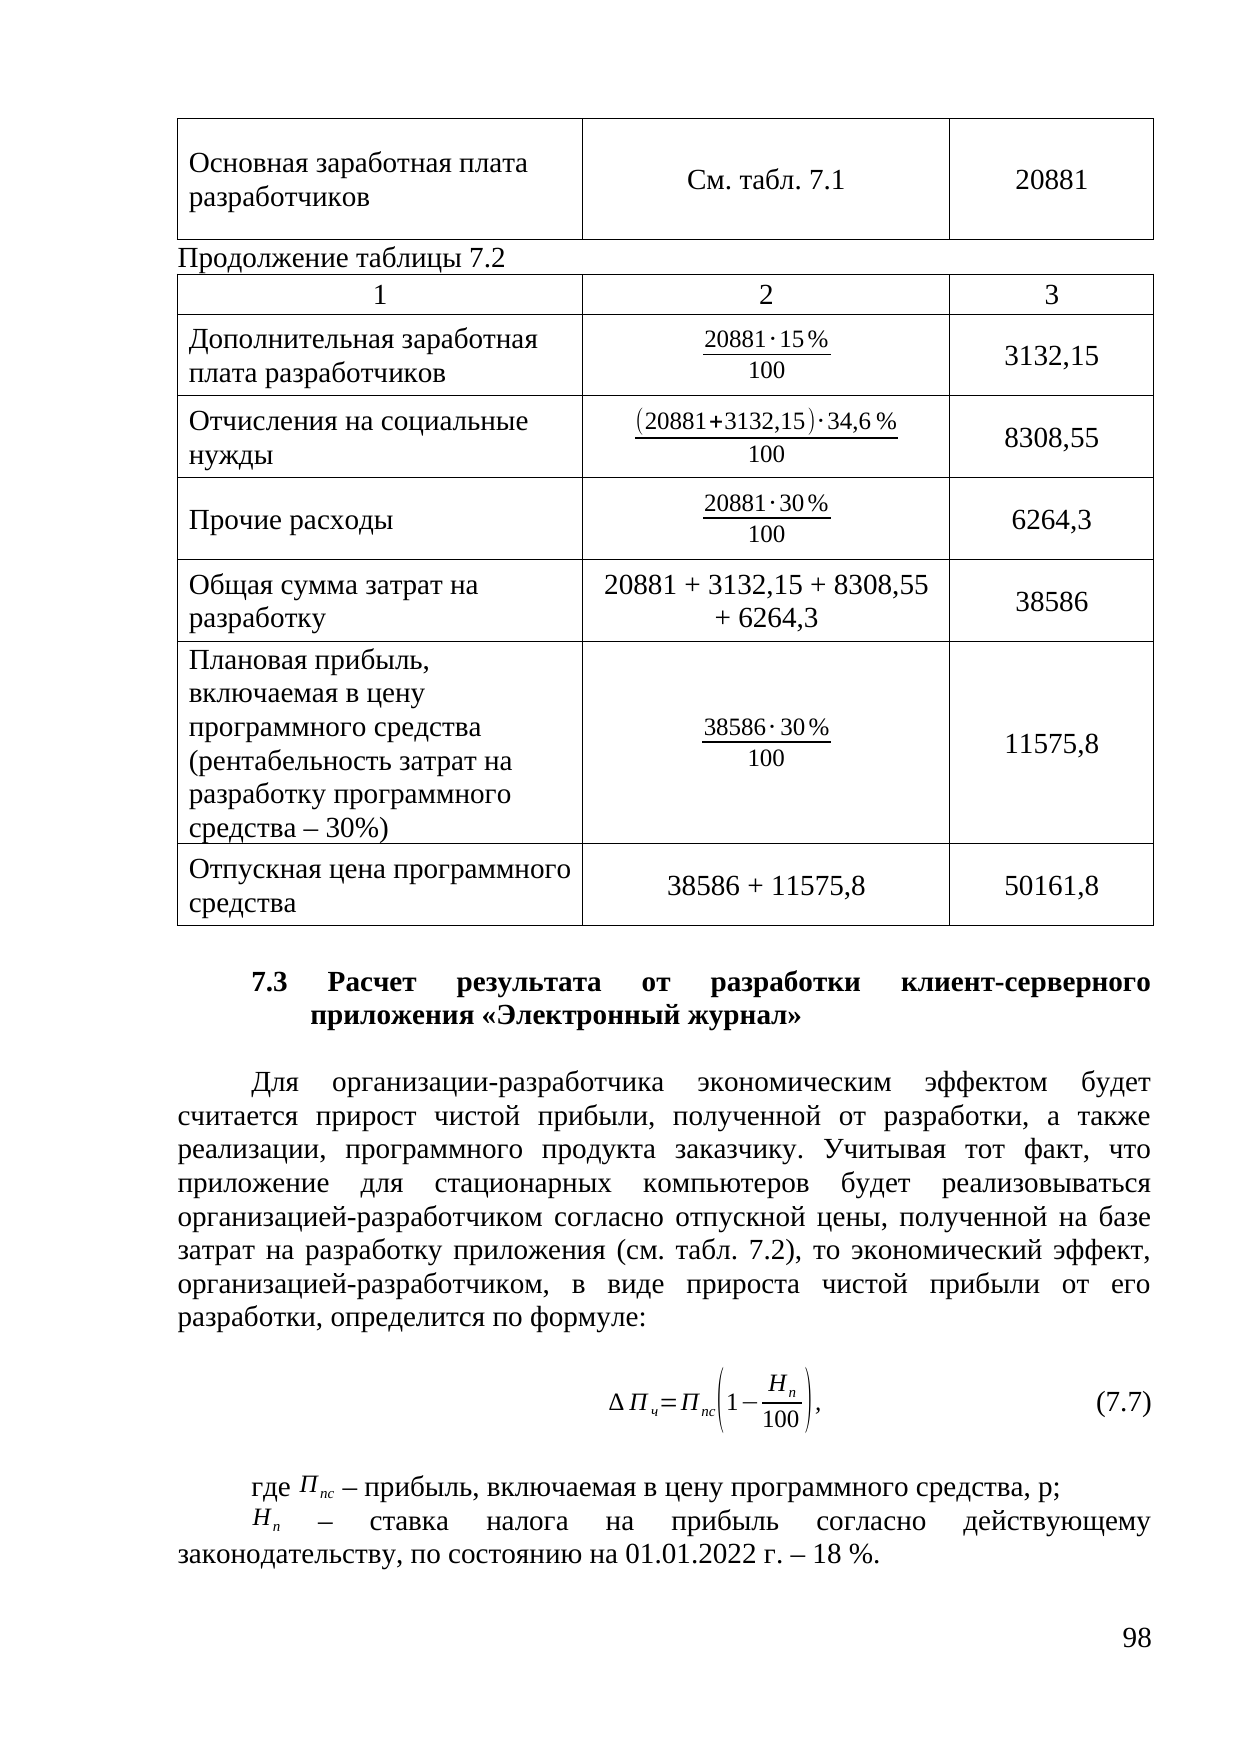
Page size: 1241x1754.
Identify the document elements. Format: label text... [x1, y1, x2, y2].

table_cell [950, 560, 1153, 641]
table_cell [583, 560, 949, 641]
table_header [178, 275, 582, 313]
text Для организации-разработчика экономическим эффектом будет считается прирост чистой прибыли, полученной от разработки, а также реализации, программного продукта заказчику. Учитывая тот факт, что приложение для стационарных компьютеров будет реализовываться организацией-разработчиком согласно отпускной цены, полученной на базе затрат на разработку приложения (см. табл. 7.2), то экономический эффект, организацией-разработчиком, в виде прироста чистой прибыли от его разработки, определится по формуле: [177, 1064, 1152, 1333]
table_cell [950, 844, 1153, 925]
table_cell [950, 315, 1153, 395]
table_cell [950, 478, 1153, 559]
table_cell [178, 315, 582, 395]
text где ‒ прибыль, включаемая в цену программного средства, р; [177, 1469, 1152, 1503]
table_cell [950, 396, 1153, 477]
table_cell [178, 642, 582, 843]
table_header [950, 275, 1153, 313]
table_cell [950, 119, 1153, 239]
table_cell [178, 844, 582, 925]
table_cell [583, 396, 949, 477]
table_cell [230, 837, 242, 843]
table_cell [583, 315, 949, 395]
text ‒ ставка налога на прибыль согласно действующему законодательству, по состоянию на 01.01.2022 г. – 18 %. [177, 1503, 1152, 1570]
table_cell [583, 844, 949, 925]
subtitle 7.3 Расчет результата от разработки клиент-серверного приложения «Электронный журнал» [251, 964, 1152, 1031]
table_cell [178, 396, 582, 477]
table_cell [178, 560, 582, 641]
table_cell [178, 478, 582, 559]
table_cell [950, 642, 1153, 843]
text Продолжение таблицы 7.2 [177, 240, 1152, 273]
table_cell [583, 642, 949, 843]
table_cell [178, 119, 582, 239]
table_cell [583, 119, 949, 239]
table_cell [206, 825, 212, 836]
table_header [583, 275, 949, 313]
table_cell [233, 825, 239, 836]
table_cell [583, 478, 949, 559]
text (7.7) [133, 1366, 1152, 1436]
